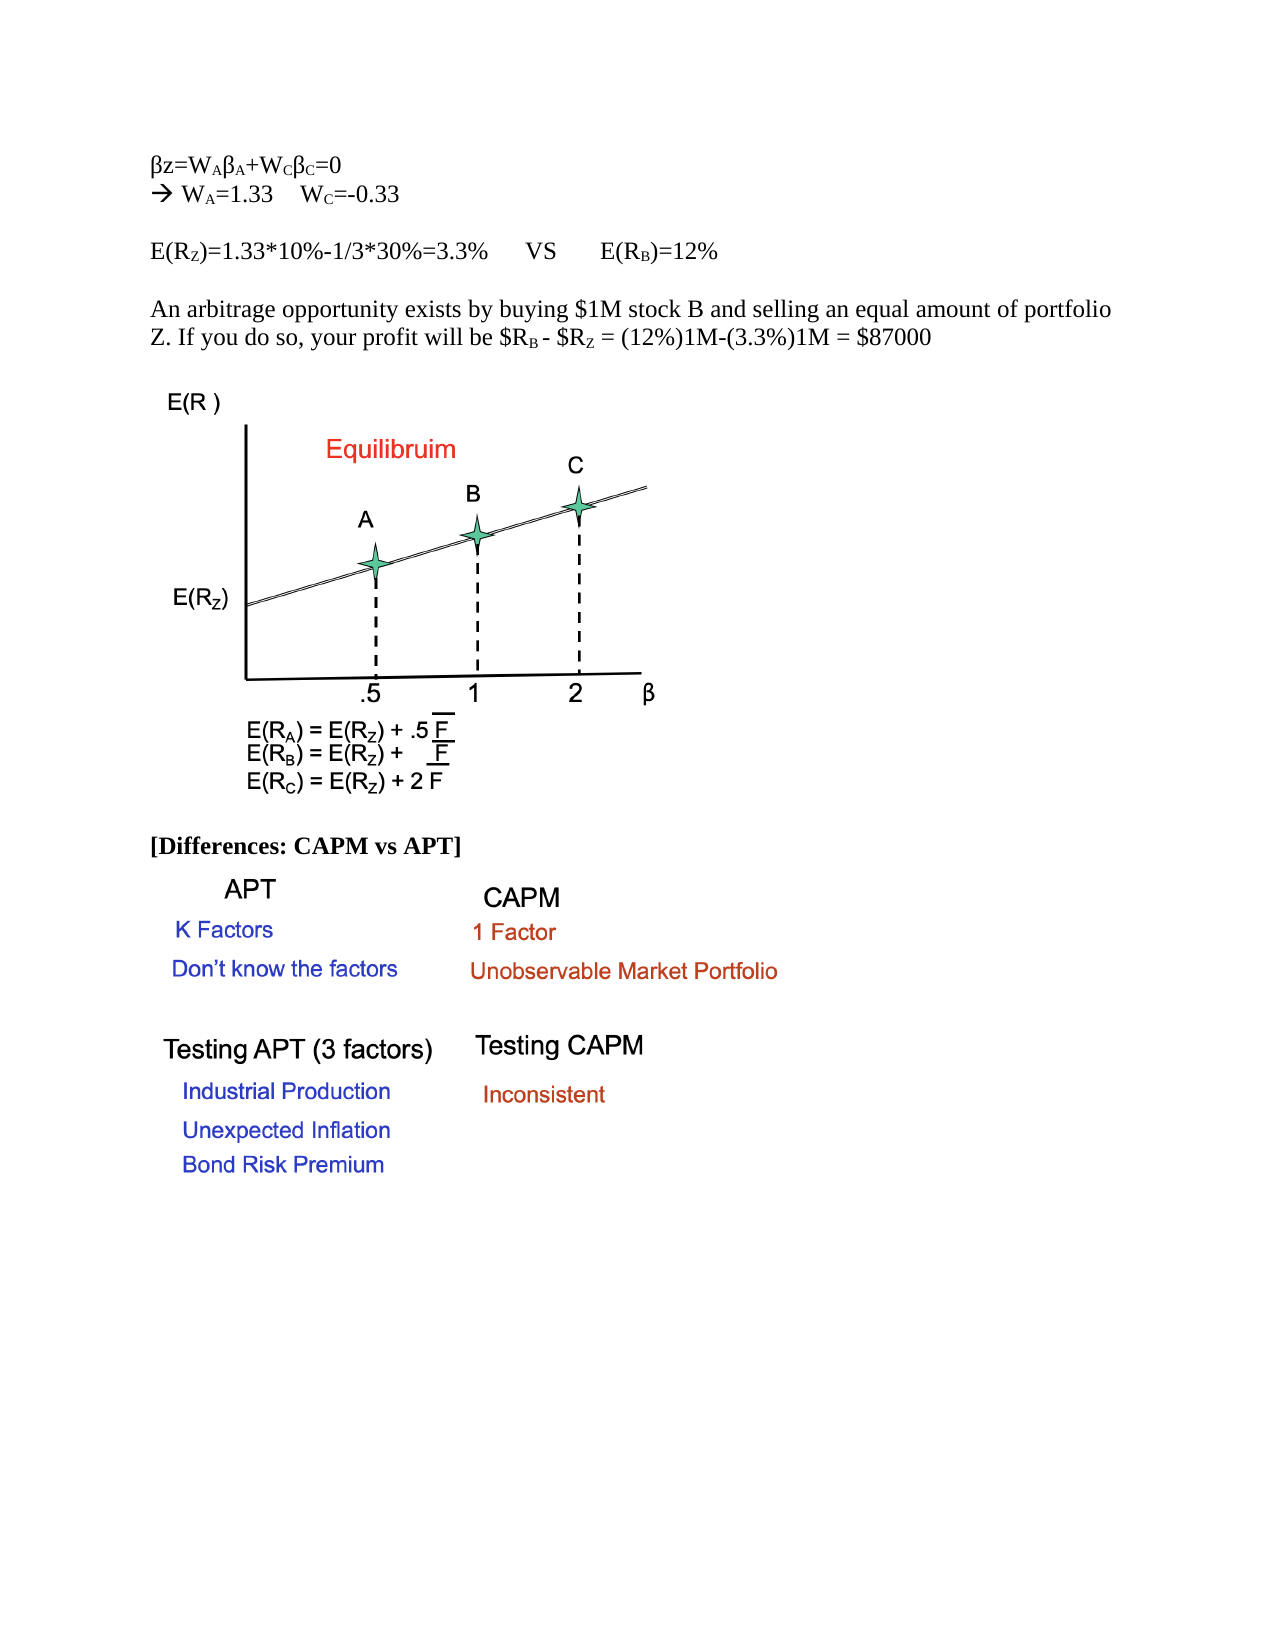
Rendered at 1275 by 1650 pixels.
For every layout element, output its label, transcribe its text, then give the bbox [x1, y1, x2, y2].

text [Differences: CAPM vs APT] [150, 831, 1125, 859]
text βz=WAβA+WCβC=0 [150, 150, 1125, 179]
text WA=1.33 WC=-0.33 [150, 179, 1125, 207]
text An arbitrage opportunity exists by buying $1M stock B and selling an equal amount of portfolio Z. If you do so, your profit will be $RB - $RZ = (12%)1M-(3.3%)1M = $87000 [150, 294, 1125, 351]
text E(RZ)=1.33*10%-1/3*30%=3.3% VS E(RB)=12% [150, 236, 1125, 265]
picture [150, 859, 780, 1182]
picture [150, 380, 662, 802]
